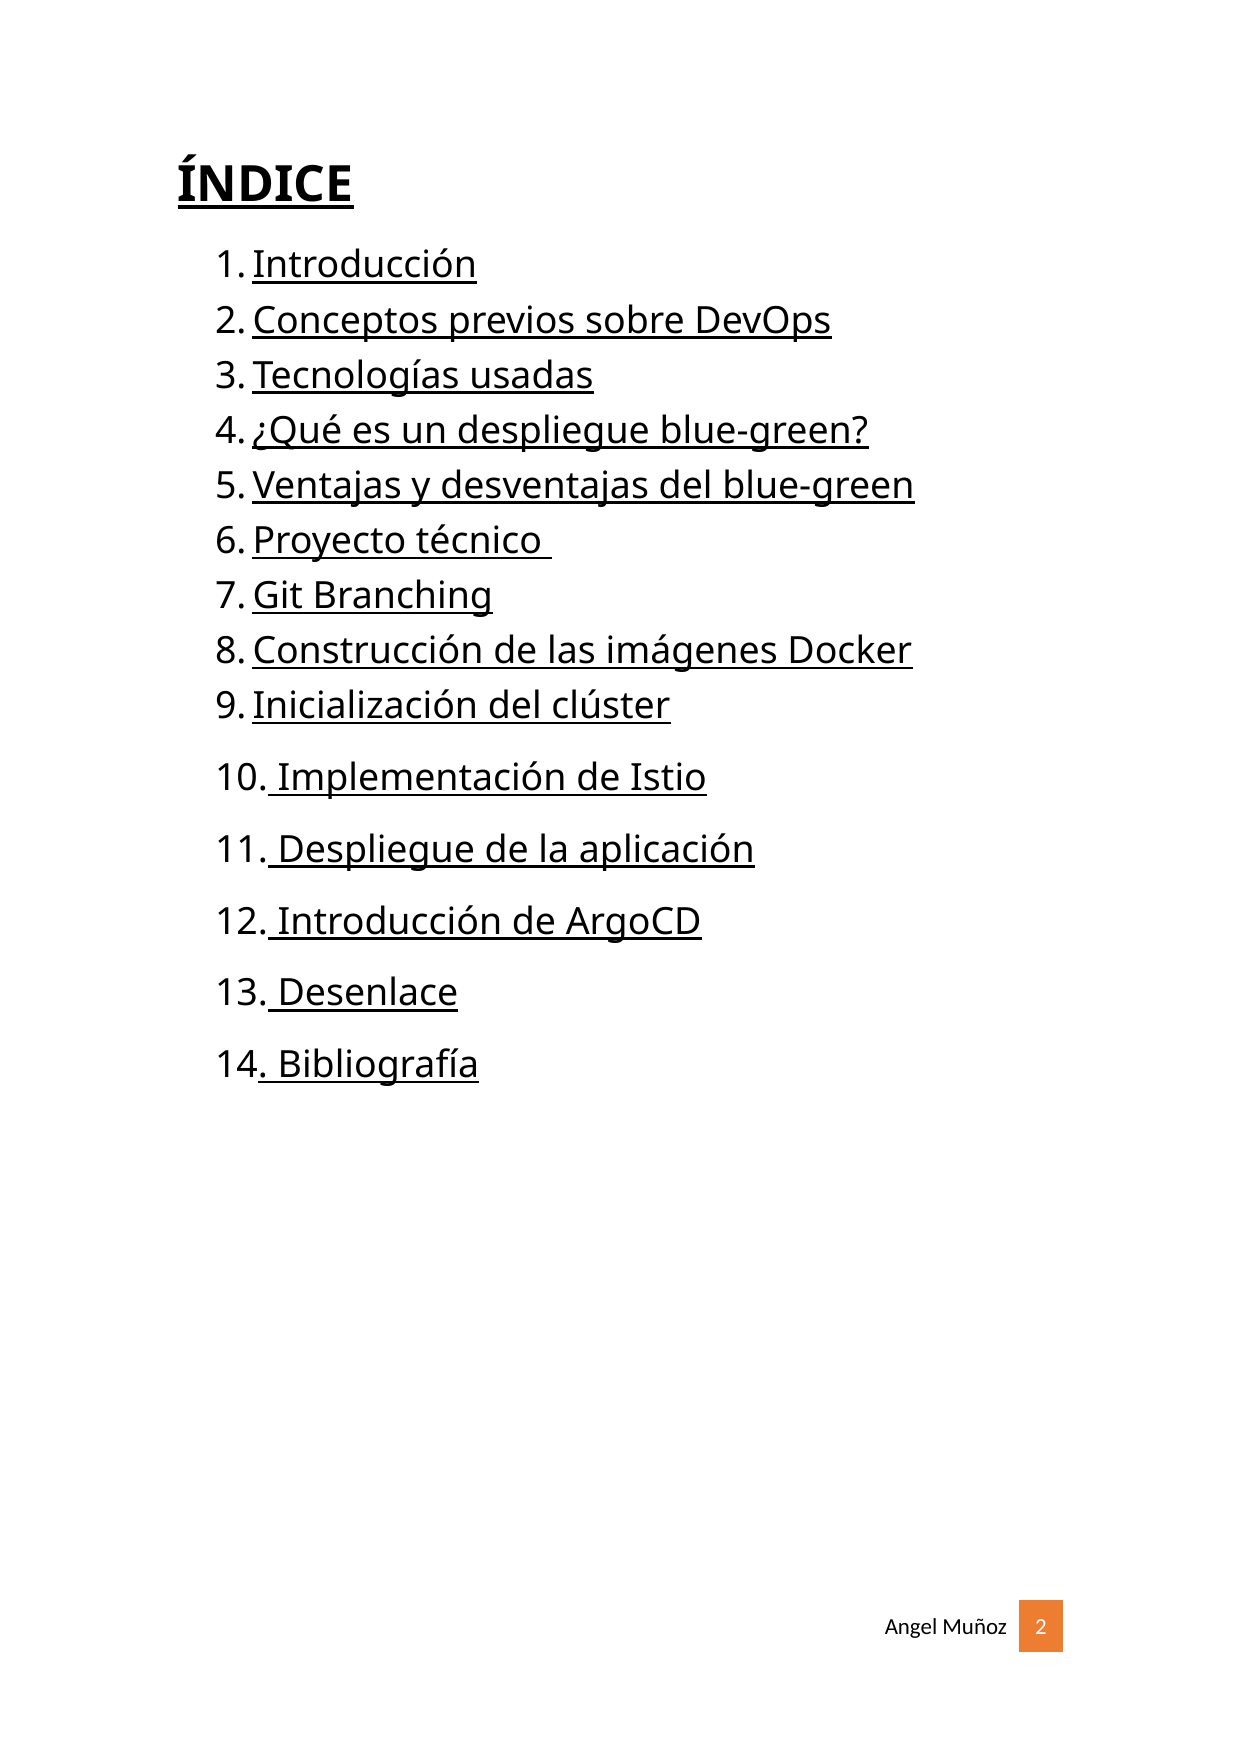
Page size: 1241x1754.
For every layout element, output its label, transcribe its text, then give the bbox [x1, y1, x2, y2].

text ÍNDICE [177, 148, 1063, 216]
list Git Branching [215, 568, 1063, 619]
list Introducción [215, 238, 1063, 289]
list Tecnologías usadas [215, 348, 1063, 399]
text 13. Desenlace [215, 966, 1063, 1017]
list Conceptos previos sobre DevOps [215, 293, 1063, 344]
list ¿Qué es un despliegue blue-green? [215, 403, 1063, 454]
text 12. Introducción de ArgoCD [215, 894, 1063, 945]
list Inicialización del clúster [215, 679, 1063, 730]
text 10. Implementación de Istio [215, 750, 1063, 801]
list Ventajas y desventajas del blue-green [215, 458, 1063, 509]
text 11. Despliegue de la aplicación [215, 822, 1063, 873]
list Proyecto técnico [215, 513, 1063, 564]
list Construcción de las imágenes Docker [215, 623, 1063, 674]
text 14. Bibliografía [215, 1037, 1063, 1088]
